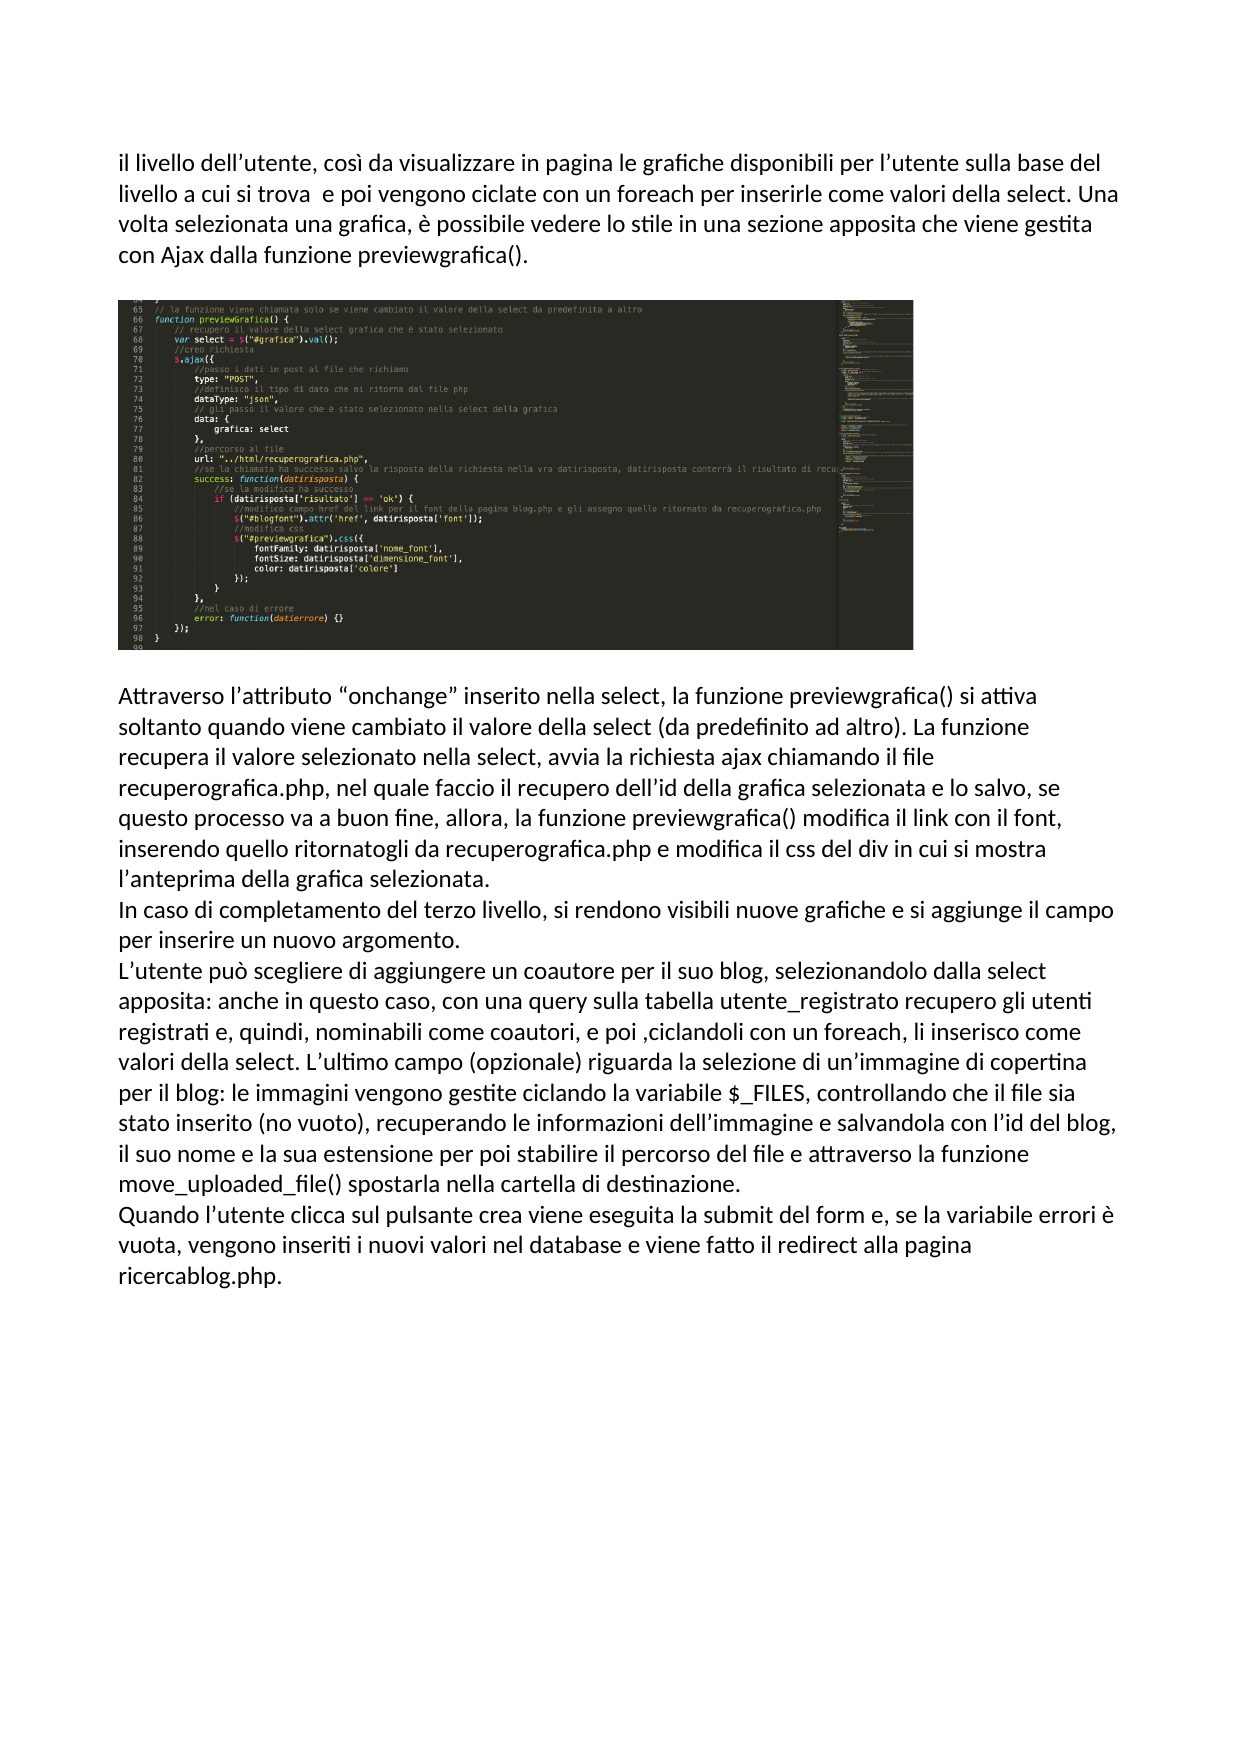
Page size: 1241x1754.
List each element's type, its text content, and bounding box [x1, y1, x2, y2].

text L’utente può scegliere di aggiungere un coautore per il suo blog, selezionandolo dalla select apposita: anche in questo caso, con una query sulla tabella utente_registrato recupero gli utenti registrati e, quindi, nominabili come coautori, e poi ,ciclandoli con un foreach, li inserisco come valori della select. L’ultimo campo (opzionale) riguarda la selezione di un’immagine di copertina per il blog: le immagini vengono gestite ciclando la variabile $_FILES, controllando che il file sia stato inserito (no vuoto), recuperando le informazioni dell’immagine e salvandola con l’id del blog, il suo nome e la sua estensione per poi stabilire il percorso del file e attraverso la funzione move_uploaded_file() spostarla nella cartella di destinazione. [118, 955, 1122, 1199]
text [118, 148, 1122, 270]
picture [118, 300, 914, 650]
text Quando l’utente clicca sul pulsante crea viene eseguita la submit del form e, se la variabile errori è vuota, vengono inseriti i nuovi valori nel database e viene fatto il redirect alla pagina ricercablog.php. [118, 1199, 1122, 1291]
text Attraverso l’attributo “onchange” inserito nella select, la funzione previewgrafica() si attiva soltanto quando viene cambiato il valore della select (da predefinito ad altro). La funzione recupera il valore selezionato nella select, avvia la richiesta ajax chiamando il file recuperografica.php, nel quale faccio il recupero dell’id della grafica selezionata e lo salvo, se questo processo va a buon fine, allora, la funzione previewgrafica() modifica il link con il font, inserendo quello ritornatogli da recuperografica.php e modifica il css del div in cui si mostra l’anteprima della grafica selezionata. [118, 680, 1122, 894]
text In caso di completamento del terzo livello, si rendono visibili nuove grafiche e si aggiunge il campo per inserire un nuovo argomento. [118, 894, 1122, 955]
